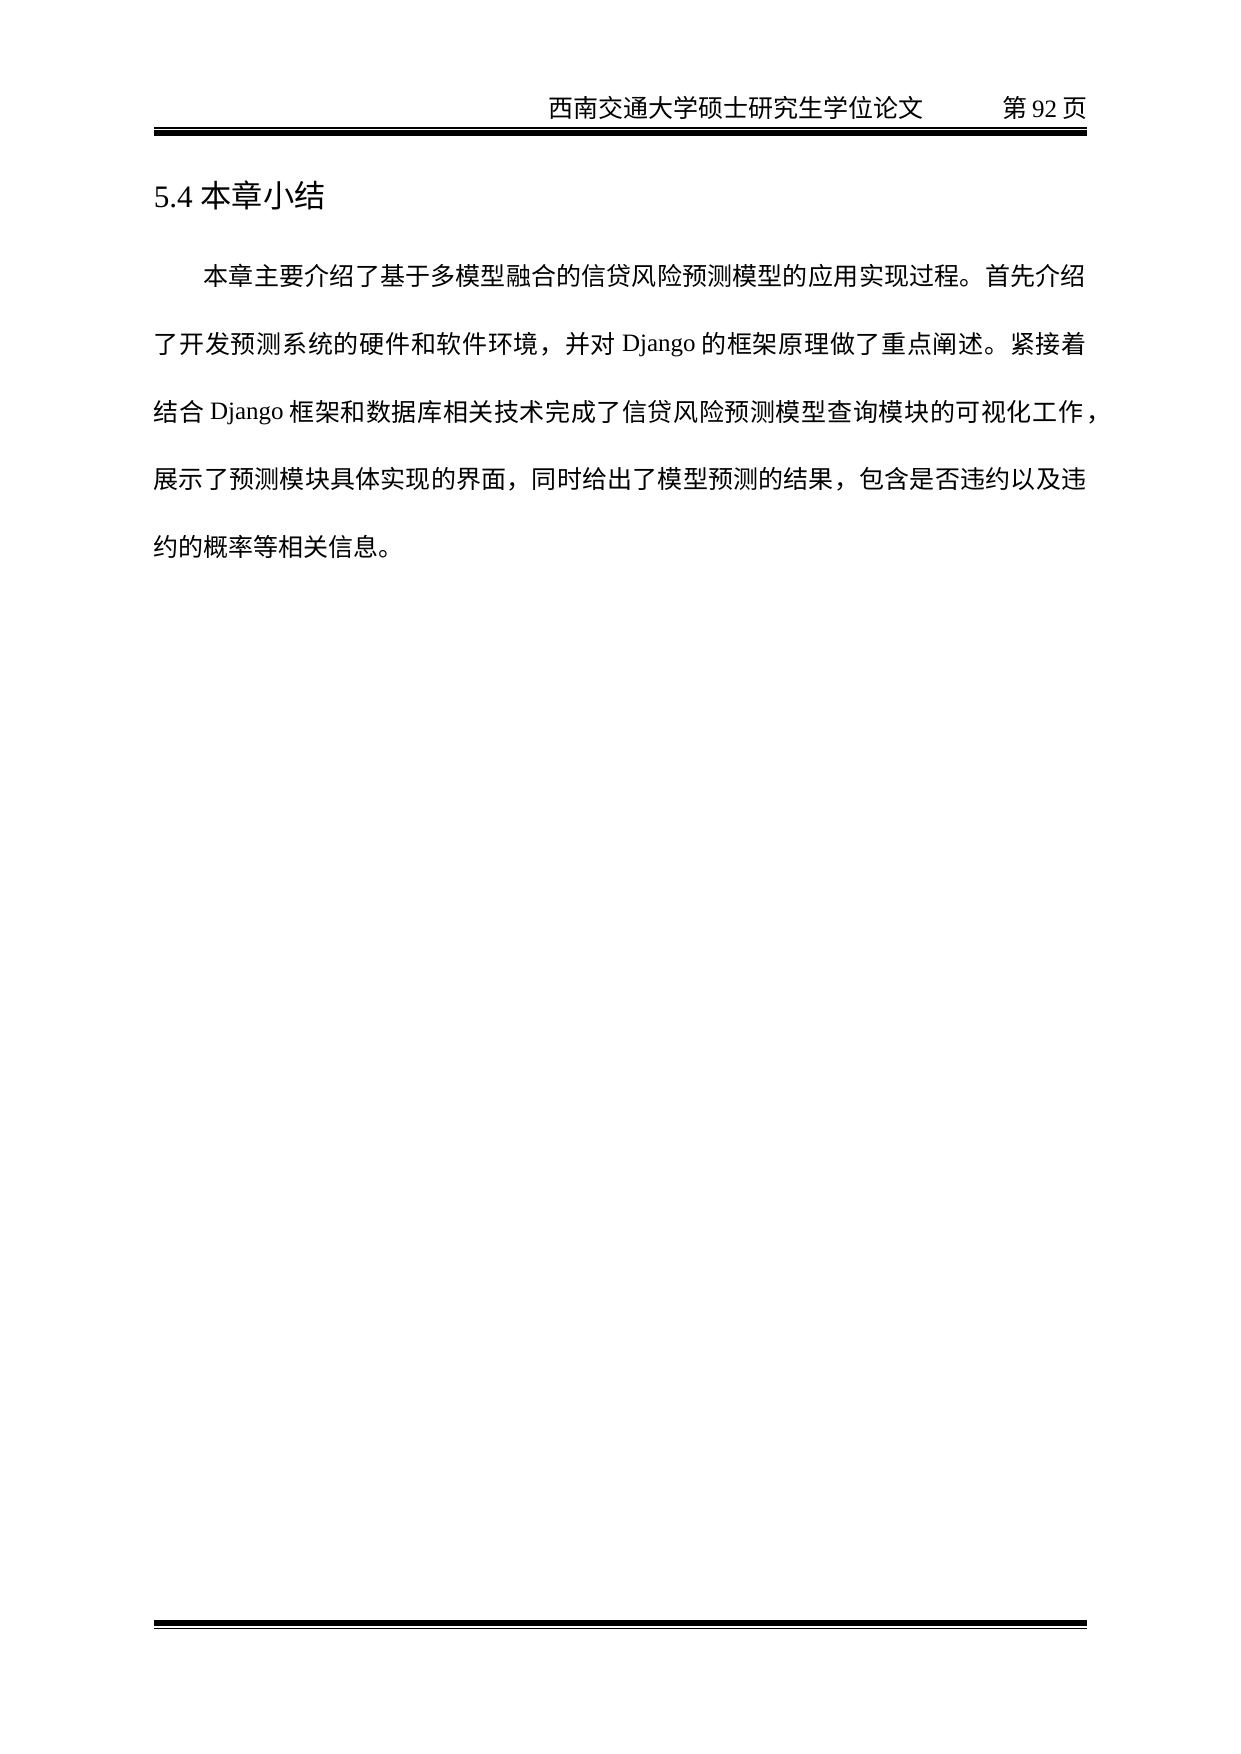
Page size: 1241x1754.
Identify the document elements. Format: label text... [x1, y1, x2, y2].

text 本章主要介绍了基于多模型融合的信贷风险预测模型的应用实现过程。首先介绍了开发预测系统的硬件和软件环境，并对Django的框架原理做了重点阐述。紧接着结合Django框架和数据库相关技术完成了信贷风险预测模型查询模块的可视化工作，展示了预测模块具体实现的界面，同时给出了模型预测的结果，包含是否违约以及违约的概率等相关信息。 [153, 240, 1087, 580]
subtitle 5.4 本章小结 [153, 160, 1087, 228]
